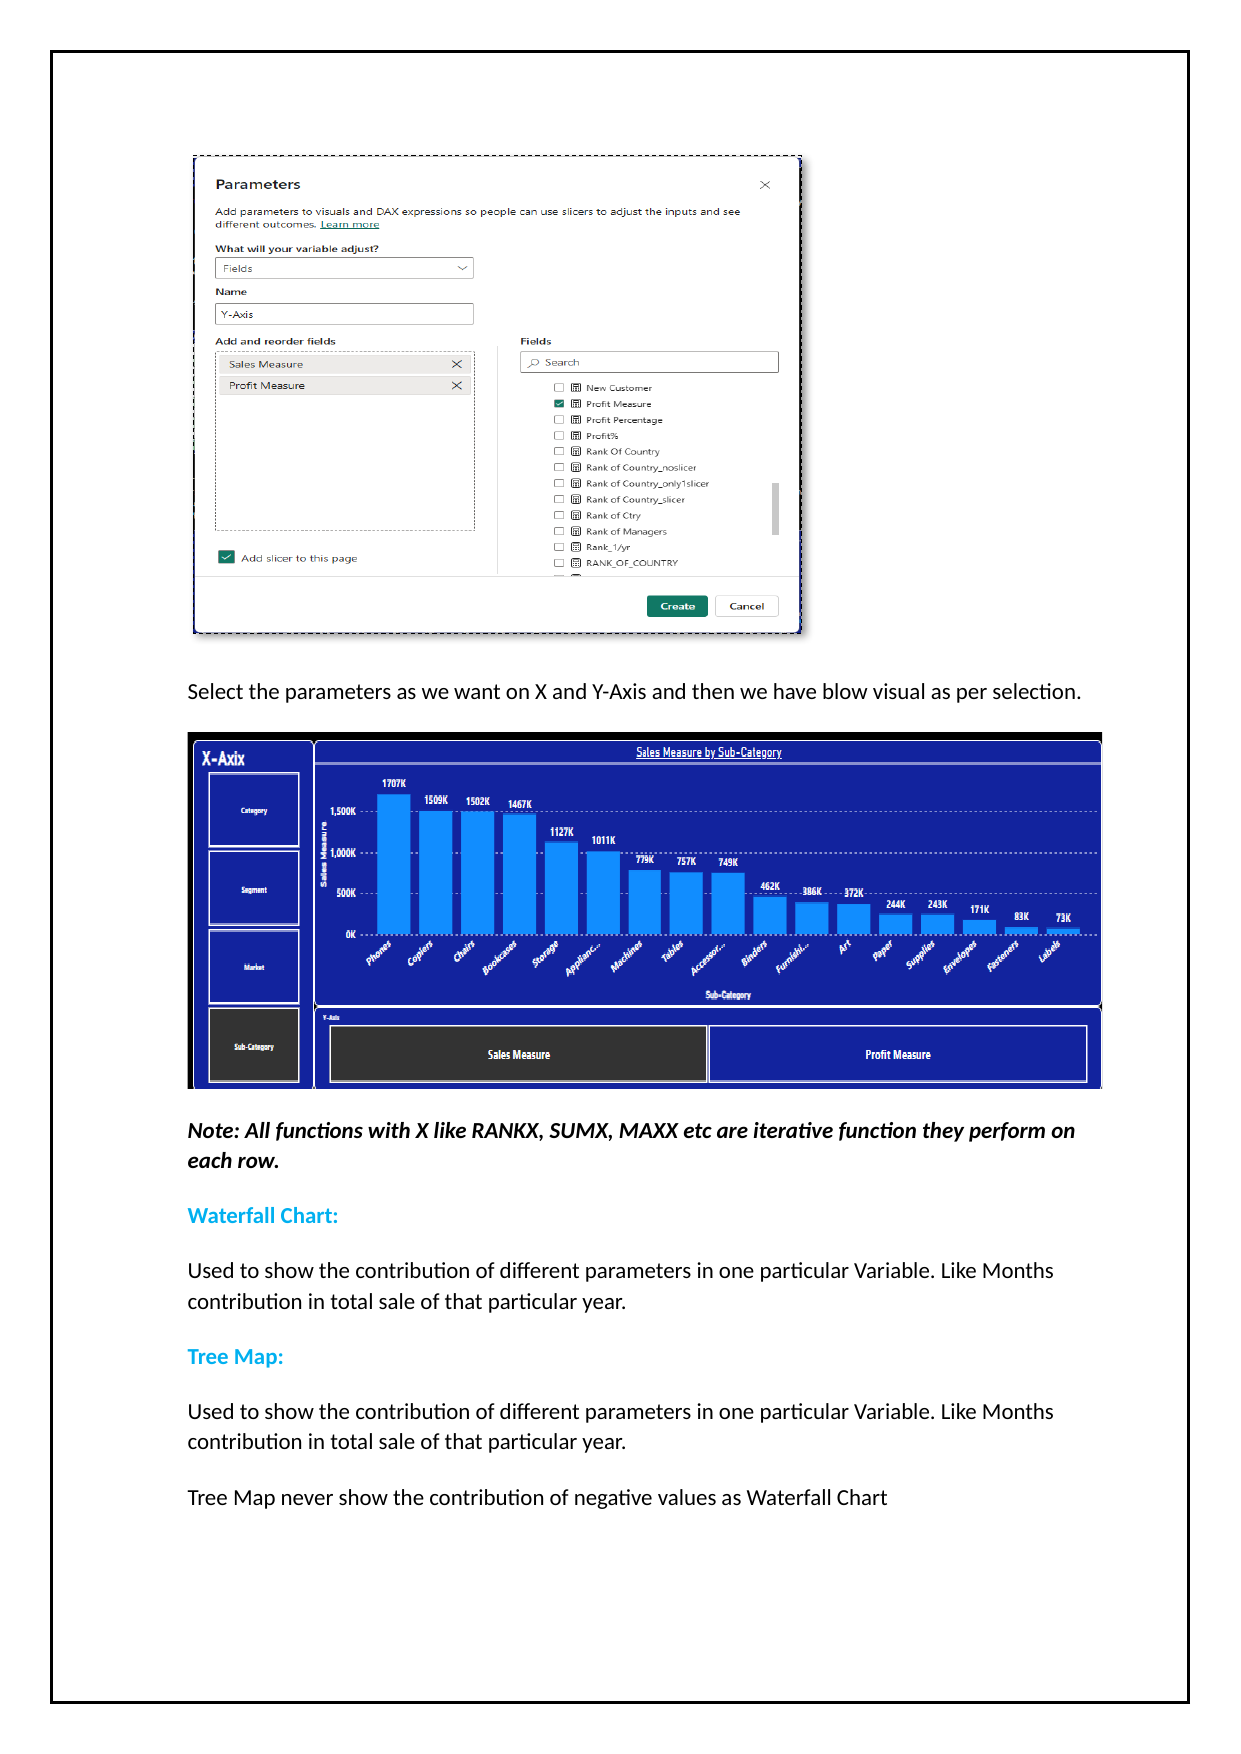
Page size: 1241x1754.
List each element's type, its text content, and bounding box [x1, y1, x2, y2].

picture [187, 732, 1103, 1089]
text Used to show the contribution of different parameters in one particular Variable. Like Months contribution in total sale of that particular year. [187, 1397, 1090, 1455]
text Used to show the contribution of different parameters in one particular Variable. Like Months contribution in total sale of that particular year. [187, 1257, 1090, 1315]
text Tree Map never show the contribution of negative values as Waterfall Chart [187, 1483, 1090, 1511]
text Waterfall Chart: [187, 1201, 1090, 1229]
text Tree Map: [187, 1342, 1090, 1370]
picture [193, 156, 801, 633]
text Select the parameters as we want on X and Y-Axis and then we have blow visual as per selection. [187, 677, 1090, 705]
text Note: All functions with X like RANKX, SUMX, MAXX etc are iterative function they perform on each row. [187, 1116, 1090, 1174]
